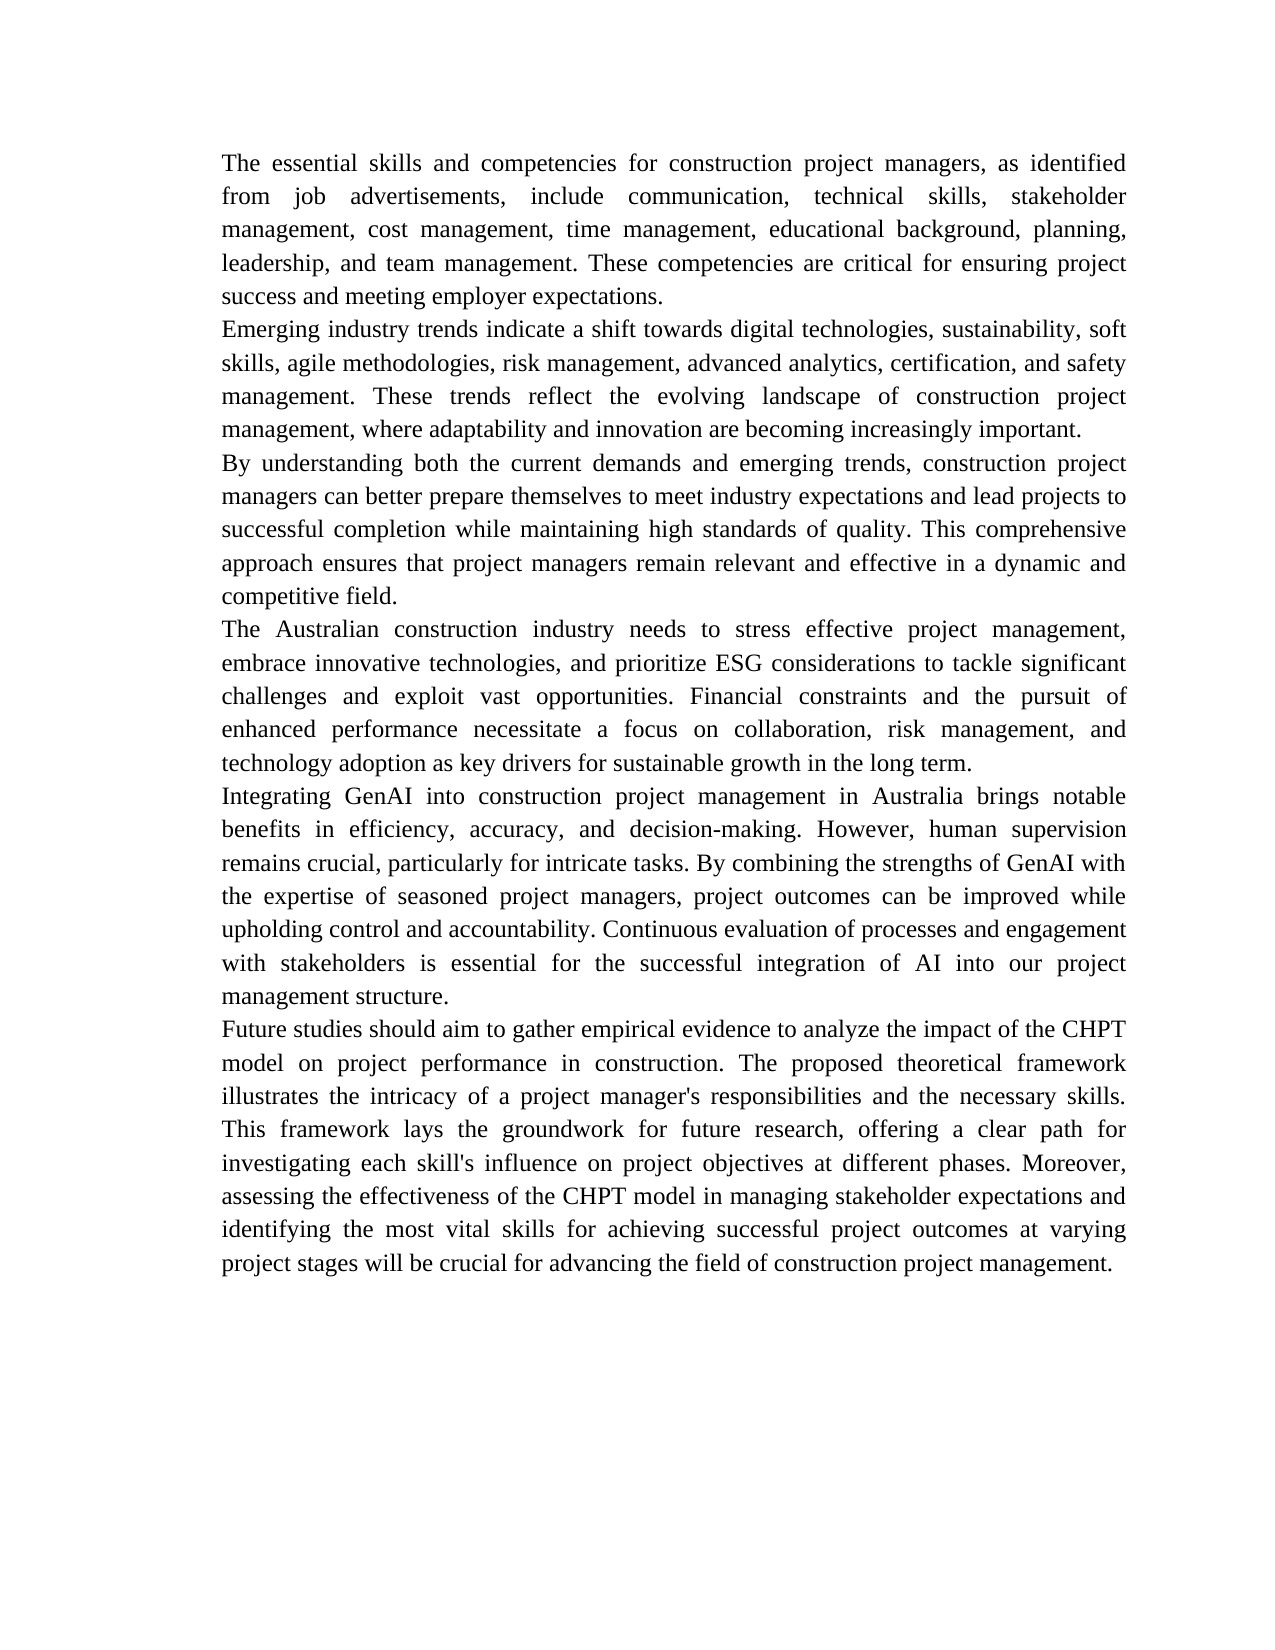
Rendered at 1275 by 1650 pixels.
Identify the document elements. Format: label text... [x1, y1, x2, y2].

text By understanding both the current demands and emerging trends, construction project managers can better prepare themselves to meet industry expectations and lead projects to successful completion while maintaining high standards of quality. This comprehensive approach ensures that project managers remain relevant and effective in a dynamic and competitive field. [221, 448, 1127, 610]
text Integrating GenAI into construction project management in Australia brings notable benefits in efficiency, accuracy, and decision-making. However, human supervision remains crucial, particularly for intricate tasks. By combining the strengths of GenAI with the expertise of seasoned project managers, project outcomes can be improved while upholding control and accountability. Continuous evaluation of processes and engagement with stakeholders is essential for the successful integration of AI into our project management structure. [221, 781, 1127, 1010]
text The Australian construction industry needs to stress effective project management, embrace innovative technologies, and prioritize ESG considerations to tackle significant challenges and exploit vast opportunities. Financial constraints and the pursuit of enhanced performance necessitate a focus on collaboration, risk management, and technology adoption as key drivers for sustainable growth in the long term. [221, 614, 1127, 776]
text The essential skills and competencies for construction project managers, as identified from job advertisements, include communication, technical skills, stakeholder management, cost management, time management, educational background, planning, leadership, and team management. These competencies are critical for ensuring project success and meeting employer expectations. [221, 148, 1127, 310]
text Emerging industry trends indicate a shift towards digital technologies, sustainability, soft skills, agile methodologies, risk management, advanced analytics, certification, and safety management. These trends reflect the evolving landscape of construction project management, where adaptability and innovation are becoming increasingly important. [221, 314, 1127, 443]
text Future studies should aim to gather empirical evidence to analyze the impact of the CHPT model on project performance in construction. The proposed theoretical framework illustrates the intricacy of a project manager's responsibilities and the necessary skills. This framework lays the groundwork for future research, offering a clear path for investigating each skill's influence on project objectives at different phases. Moreover, assessing the effectiveness of the CHPT model in managing stakeholder expectations and identifying the most vital skills for achieving successful project outcomes at varying project stages will be crucial for advancing the field of construction project management. [221, 1014, 1127, 1276]
